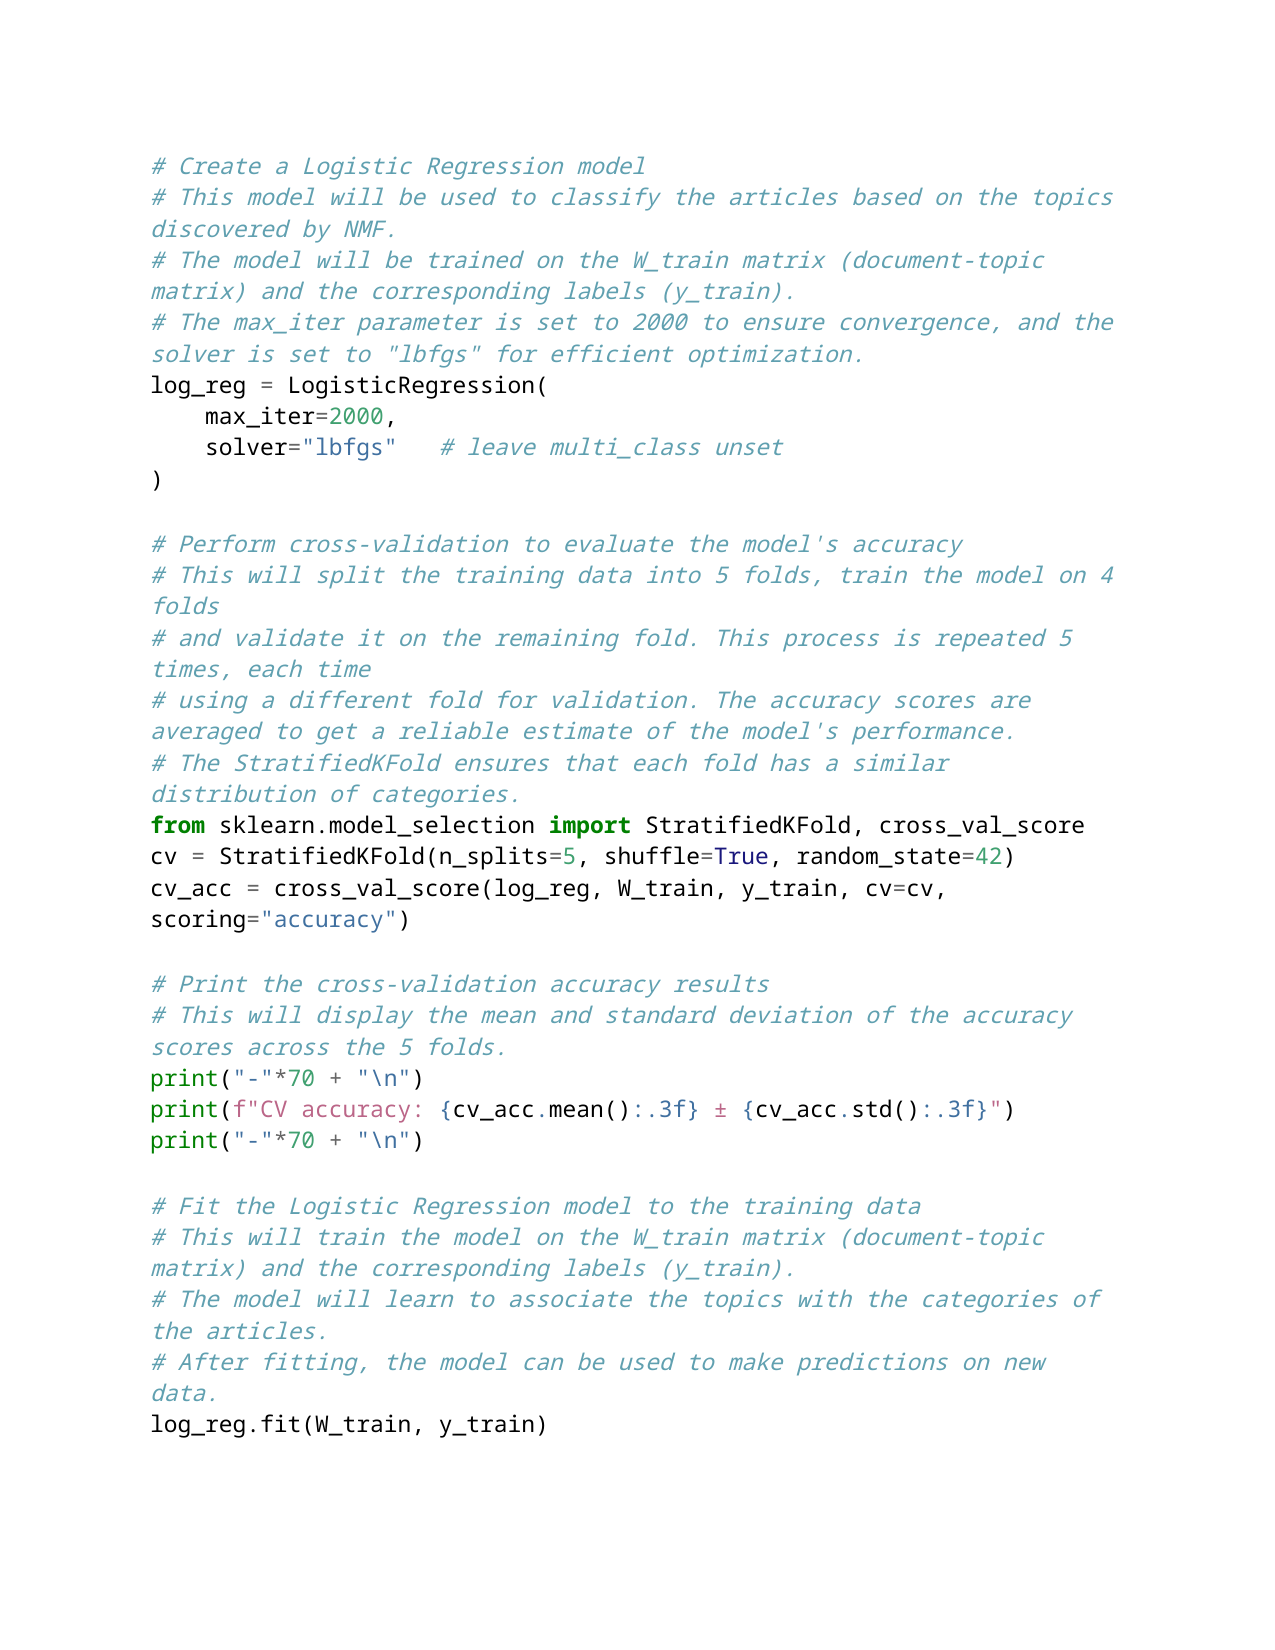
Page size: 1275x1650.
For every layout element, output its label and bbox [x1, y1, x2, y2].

text [150, 150, 1125, 1474]
